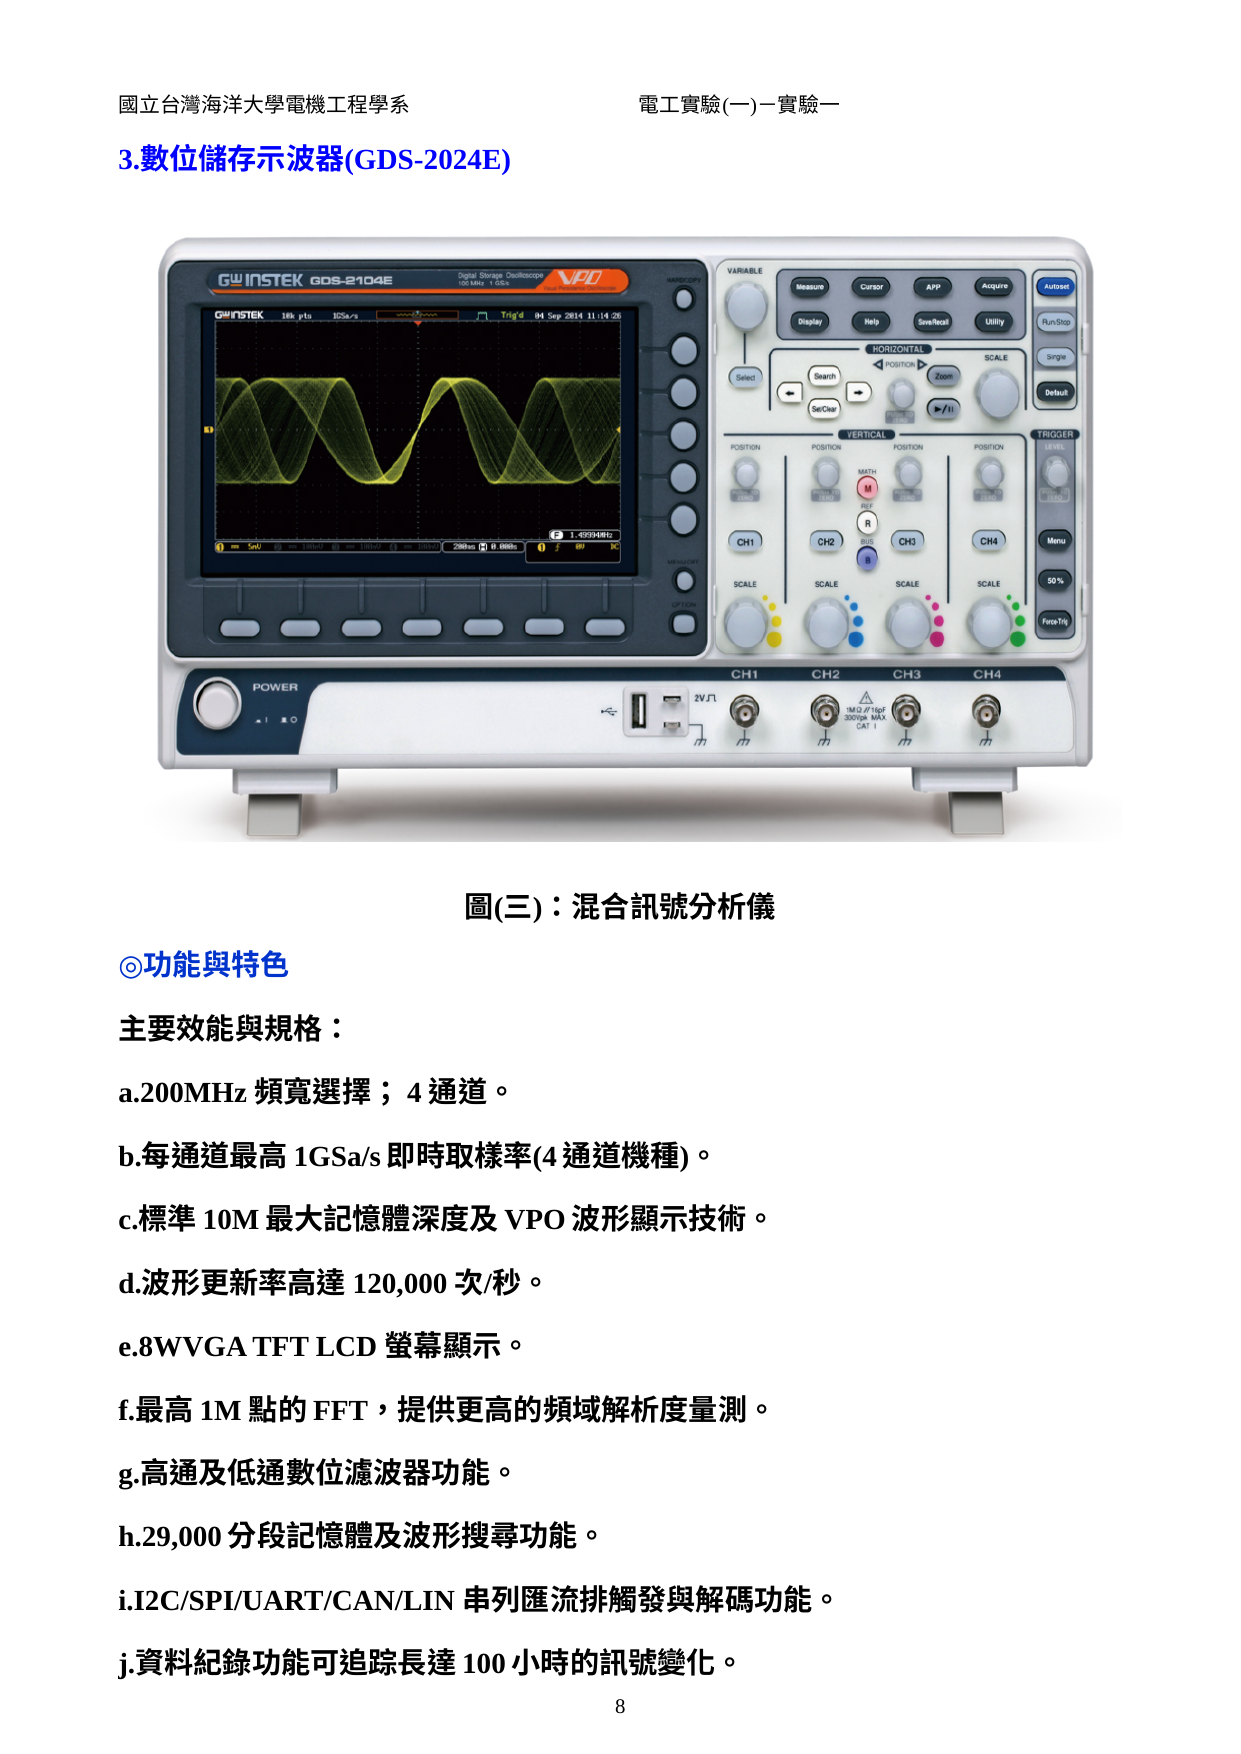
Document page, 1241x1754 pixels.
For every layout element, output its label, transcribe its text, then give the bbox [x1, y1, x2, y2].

picture [118, 215, 1123, 842]
text j.資料紀錄功能可追踪長達100小時的訊號變化。 [118, 1640, 1122, 1682]
text d.波形更新率高達 120,000 次/秒。 [118, 1259, 1122, 1302]
text h.29,000分段記憶體及波形搜尋功能。 [118, 1513, 1122, 1555]
text 主要效能與規格： [118, 1006, 1122, 1048]
text b.每通道最高1GSa/s即時取樣率(4通道機種)。 [118, 1132, 1122, 1175]
text ◎功能與特色 [118, 942, 1122, 984]
text i.I2C/SPI/UART/CAN/LIN 串列匯流排觸發與解碼功能。 [118, 1576, 1122, 1619]
text f.最高1M 點的FFT，提供更高的頻域解析度量測。 [118, 1386, 1122, 1428]
text 3.數位儲存示波器(GDS-2024E) [118, 119, 1122, 194]
text a.200MHz 頻寬選擇； 4 通道。 [118, 1069, 1122, 1111]
text 圖(三)：混合訊號分析儀 [118, 867, 1122, 942]
text e.8WVGA TFT LCD 螢幕顯示。 [118, 1323, 1122, 1365]
text c.標準10M最大記憶體深度及VPO波形顯示技術。 [118, 1196, 1122, 1238]
text g.高通及低通數位濾波器功能。 [118, 1449, 1122, 1492]
